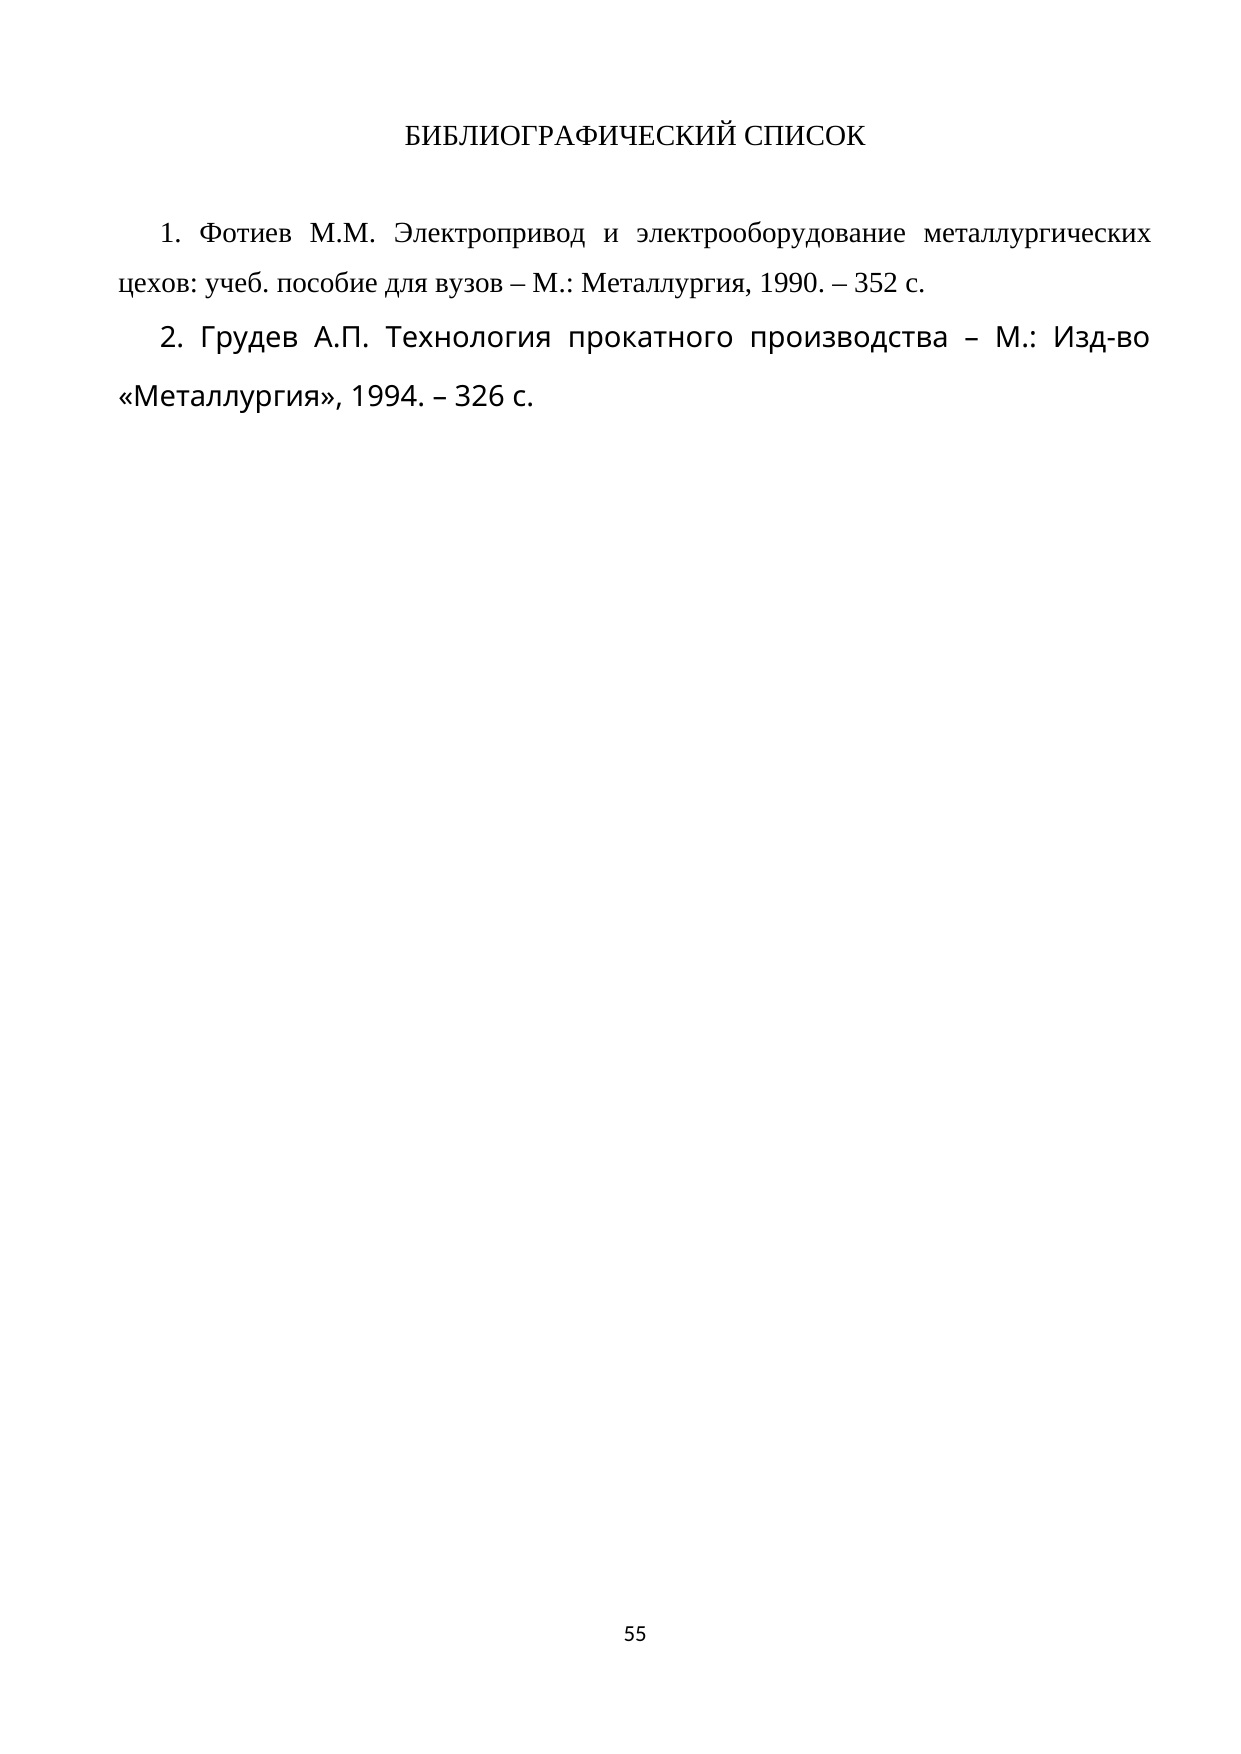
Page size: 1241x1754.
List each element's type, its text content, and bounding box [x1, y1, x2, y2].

text 1. Фотиев М.М. Электропривод и электрооборудование металлургических цехов: учеб. пособие для вузов – М.: Металлургия, 1990. – 352 с. [118, 215, 1152, 299]
text БИБЛИОГРАФИЧЕСКИЙ СПИСОК [118, 118, 1152, 152]
text 2. Грудев А.П. Технология прокатного производства – М.: Изд-во «Металлургия», 1994. – 326 с. [118, 316, 1152, 415]
